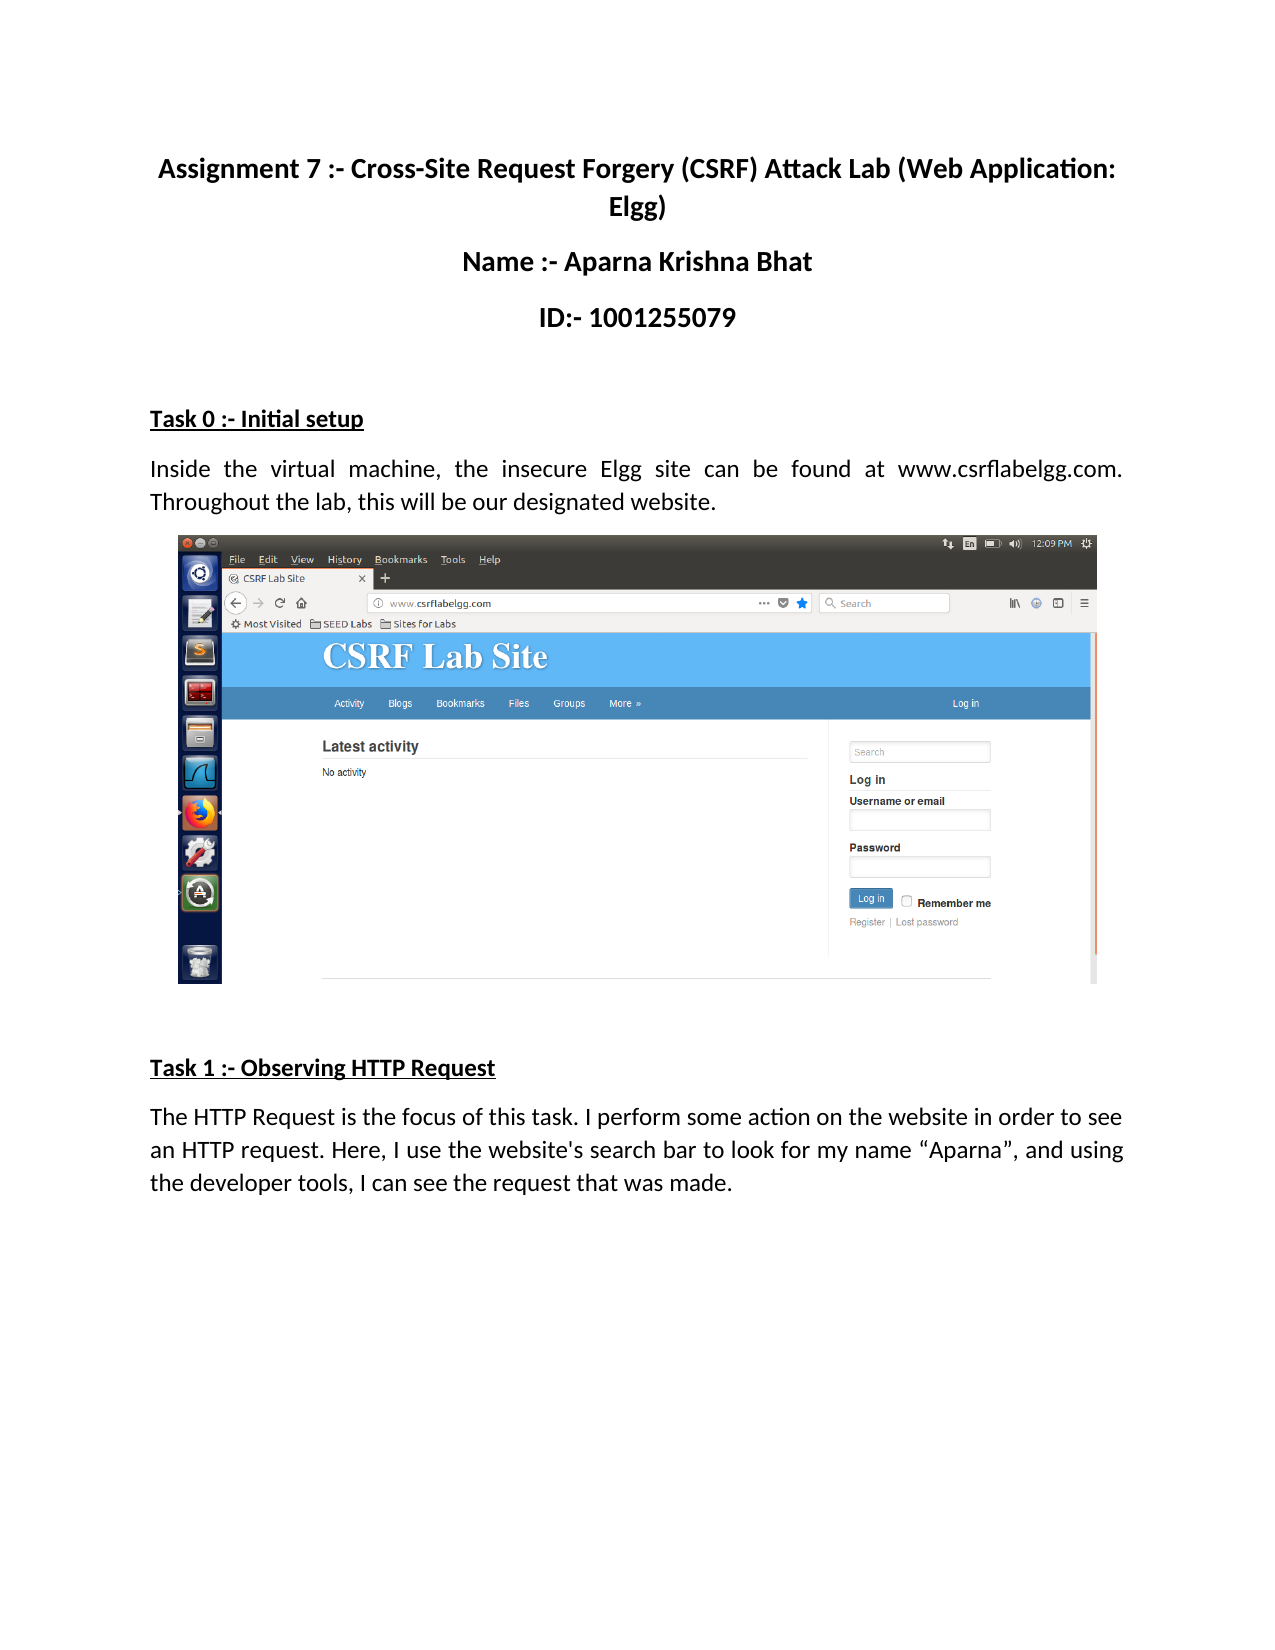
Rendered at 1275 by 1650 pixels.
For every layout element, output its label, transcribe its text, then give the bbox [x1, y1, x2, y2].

text ID:- 1001255079 [150, 299, 1125, 334]
text Assignment 7 :- Cross-Site Request Forgery (CSRF) Attack Lab (Web Application: Elgg) [150, 150, 1125, 224]
text Task 0 :- Initial setup [150, 403, 1125, 434]
text Inside the virtual machine, the insecure Elgg site can be found at www.csrflabelgg.com. Throughout the lab, this will be our designated website. [150, 453, 1125, 516]
text Name :- Aparna Krishna Bhat [150, 243, 1125, 279]
text The HTTP Request is the focus of this task. I perform some action on the website in order to see an HTTP request. Here, I use the website's search bar to look for my name “Aparna”, and using the developer tools, I can see the request that was made. [150, 1101, 1125, 1198]
picture [178, 535, 1097, 984]
text Task 1 :- Observing HTTP Request [150, 1052, 1125, 1082]
